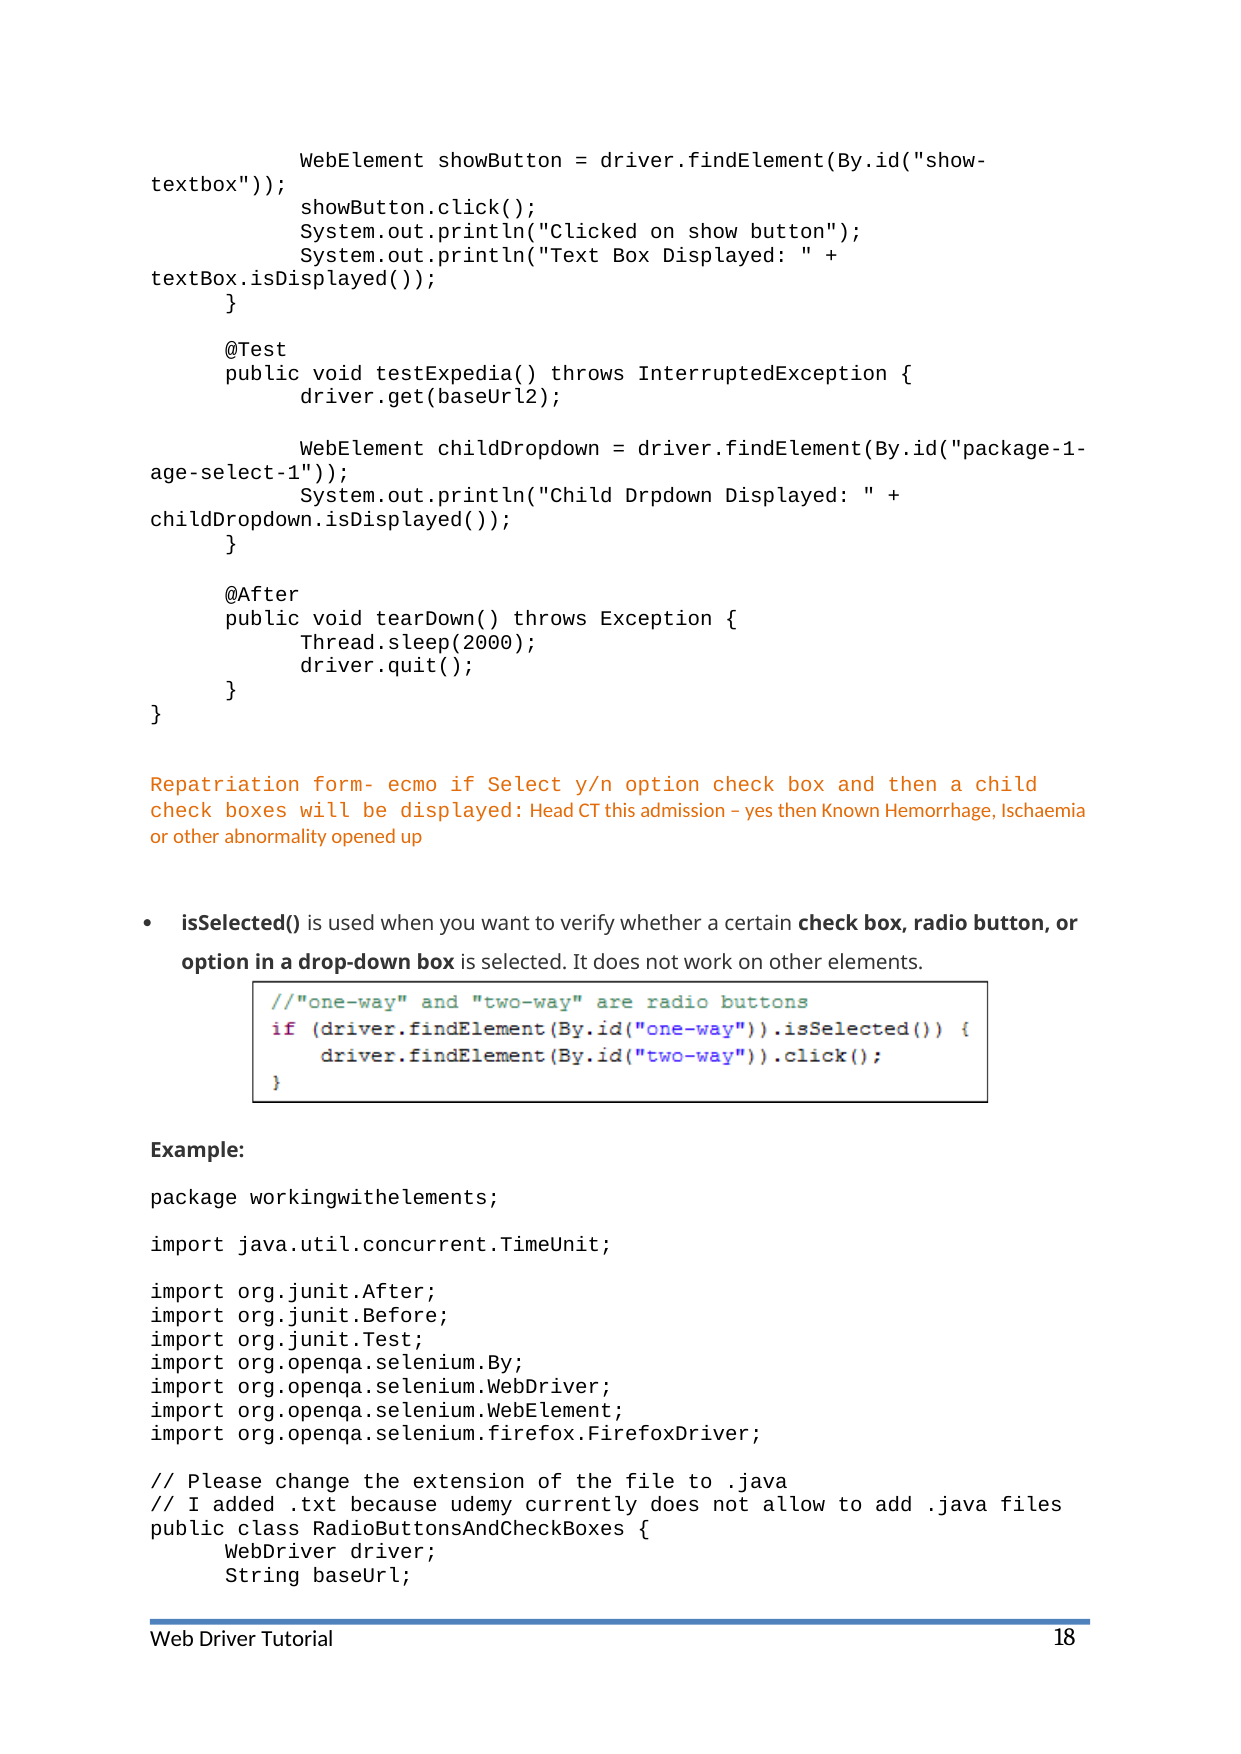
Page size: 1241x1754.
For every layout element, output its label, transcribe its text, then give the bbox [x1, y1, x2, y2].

text import org.openqa.selenium.By; [150, 1352, 1090, 1376]
text } [150, 292, 1090, 316]
text Thread.sleep(2000); [150, 632, 1090, 655]
text showButton.click(); [150, 197, 1090, 221]
text import org.junit.Before; [150, 1305, 1090, 1329]
text public void testExpedia() throws InterruptedException { [150, 363, 1090, 386]
text } [150, 703, 1090, 726]
text System.out.println("Clicked on show button"); [150, 221, 1090, 244]
text @After [150, 584, 1090, 608]
text WebElement showButton = driver.findElement(By.id("show-textbox")); [150, 150, 1090, 197]
text import org.junit.After; [150, 1281, 1090, 1305]
text import org.junit.Test; [150, 1329, 1090, 1352]
text import java.util.concurrent.TimeUnit; [150, 1234, 1090, 1258]
text // I added .txt because udemy currently does not allow to add .java files [150, 1494, 1090, 1518]
text public void tearDown() throws Exception { [150, 608, 1090, 632]
text Example: [150, 1126, 1090, 1163]
text public class RadioButtonsAndCheckBoxes { [150, 1518, 1090, 1542]
text WebDriver driver; [150, 1542, 1090, 1565]
text import org.openqa.selenium.WebElement; [150, 1400, 1090, 1423]
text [150, 244, 1090, 292]
text Repatriation form- ecmo if Select y/n option check box and then a child check boxes will be displayed: Head CT this admission – yes then Known Hemorrhage, Ischaemia or other abnormality opened up [150, 773, 1090, 849]
text driver.get(baseUrl2); [150, 386, 1090, 410]
text import org.openqa.selenium.firefox.FirefoxDriver; [150, 1423, 1090, 1447]
picture [252, 976, 989, 1103]
text } [150, 679, 1090, 703]
text @Test [150, 339, 1090, 363]
text package workingwithelements; [150, 1187, 1090, 1211]
text driver.quit(); [150, 655, 1090, 679]
list isSelected() is used when you want to verify whether a certain check box, radio button, or option in a drop-down box is selected. It does not work on other elements. [144, 901, 1090, 976]
text } [150, 533, 1090, 556]
text String baseUrl; [150, 1565, 1090, 1589]
text WebElement childDropdown = driver.findElement(By.id("package-1-age-select-1")); [150, 438, 1090, 485]
text // Please change the extension of the file to .java [150, 1471, 1090, 1494]
text System.out.println("Child Drpdown Displayed: " + childDropdown.isDisplayed()); [150, 485, 1090, 533]
text import org.openqa.selenium.WebDriver; [150, 1376, 1090, 1400]
